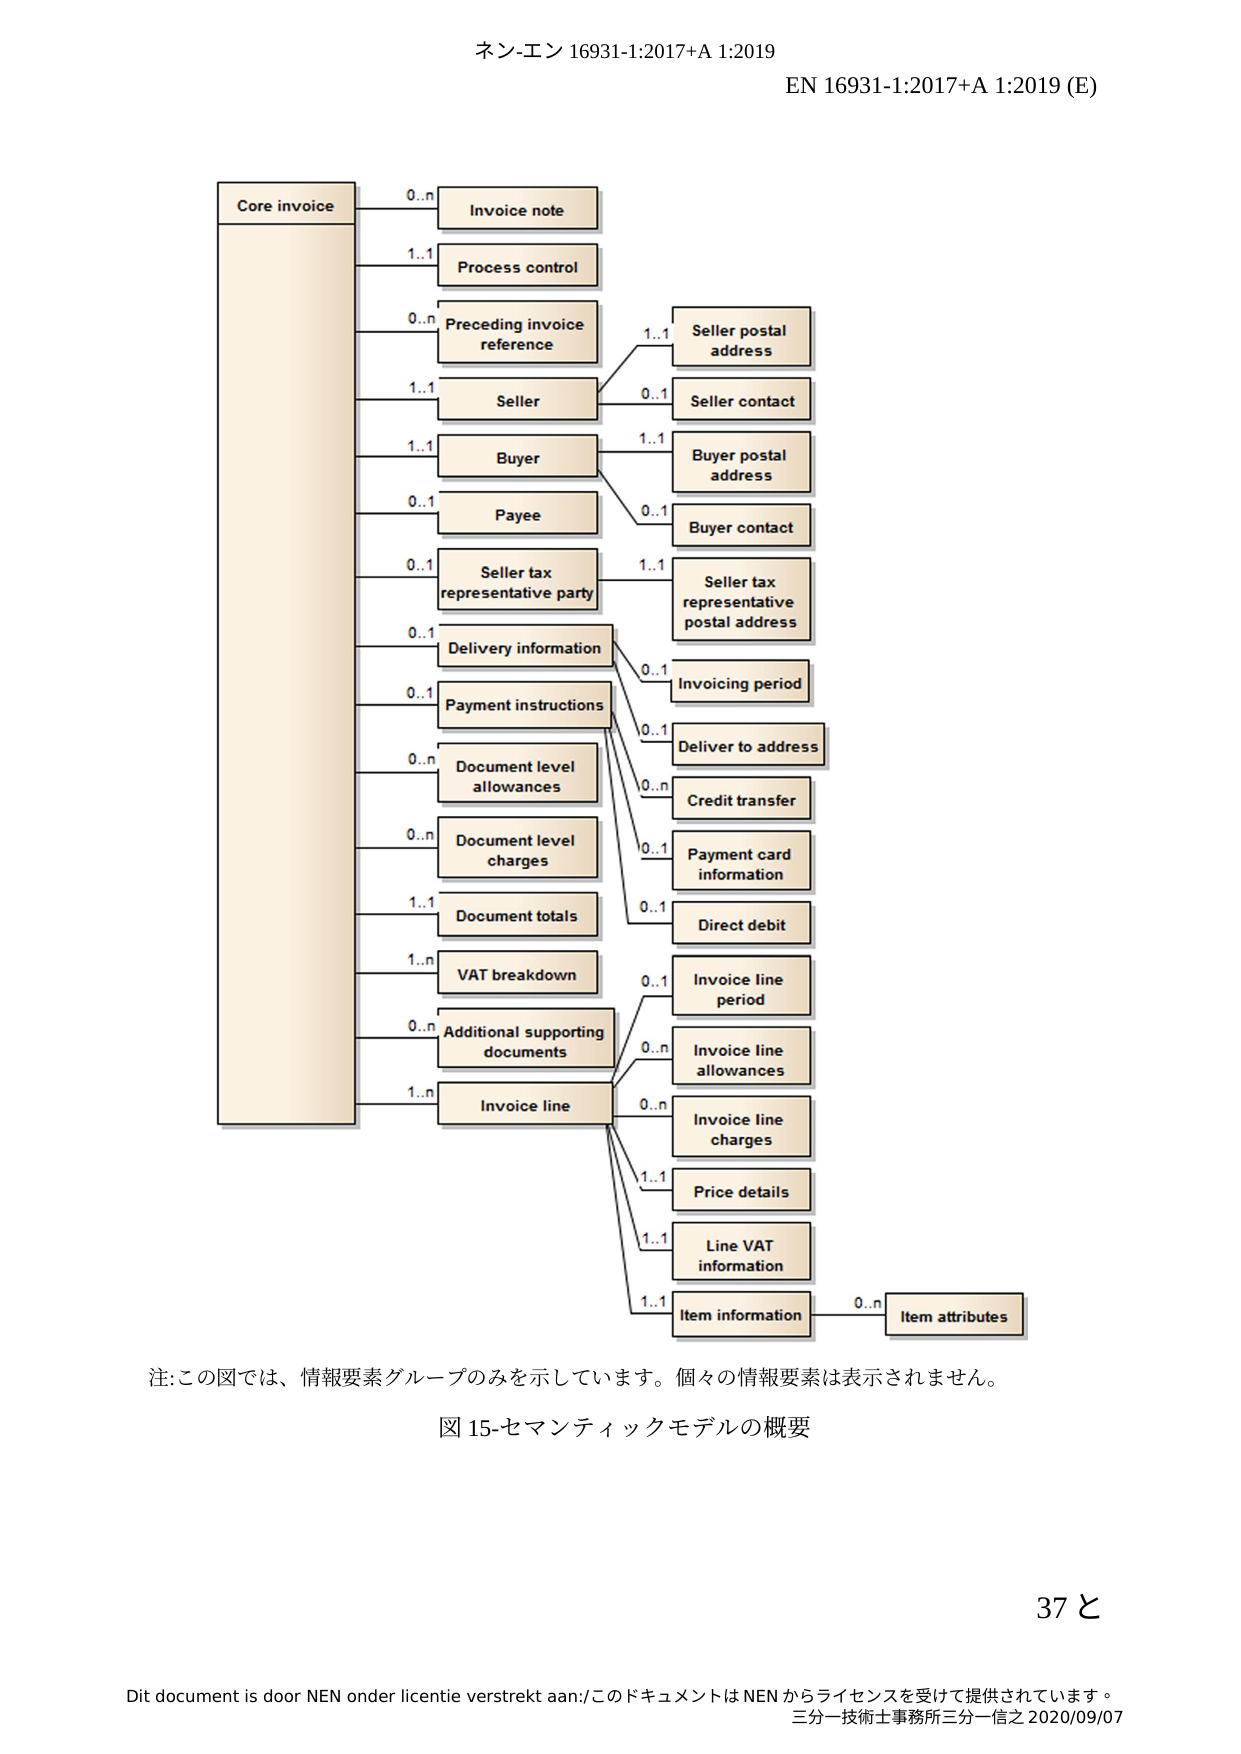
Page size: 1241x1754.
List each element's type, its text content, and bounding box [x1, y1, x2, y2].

text 37と [126, 1591, 1105, 1626]
text Dit document is door NEN onder licentie verstrekt aan:/このドキュメントはNENからライセンスを受けて提供されています。 [126, 1688, 1123, 1707]
text 注:この図では、情報要素グループのみを示しています。個々の情報要素は表示されません。 [148, 1365, 1093, 1390]
text 図15-セマンティックモデルの概要 [126, 1415, 1123, 1442]
text ネン-エン16931-1:2017+A 1:2019 [126, 39, 1123, 63]
text 三分一技術士事務所三分一信之2020/09/07 [126, 1709, 1123, 1728]
picture [215, 180, 1028, 1343]
text EN 16931-1:2017+A 1:2019 (E) [126, 71, 1097, 99]
